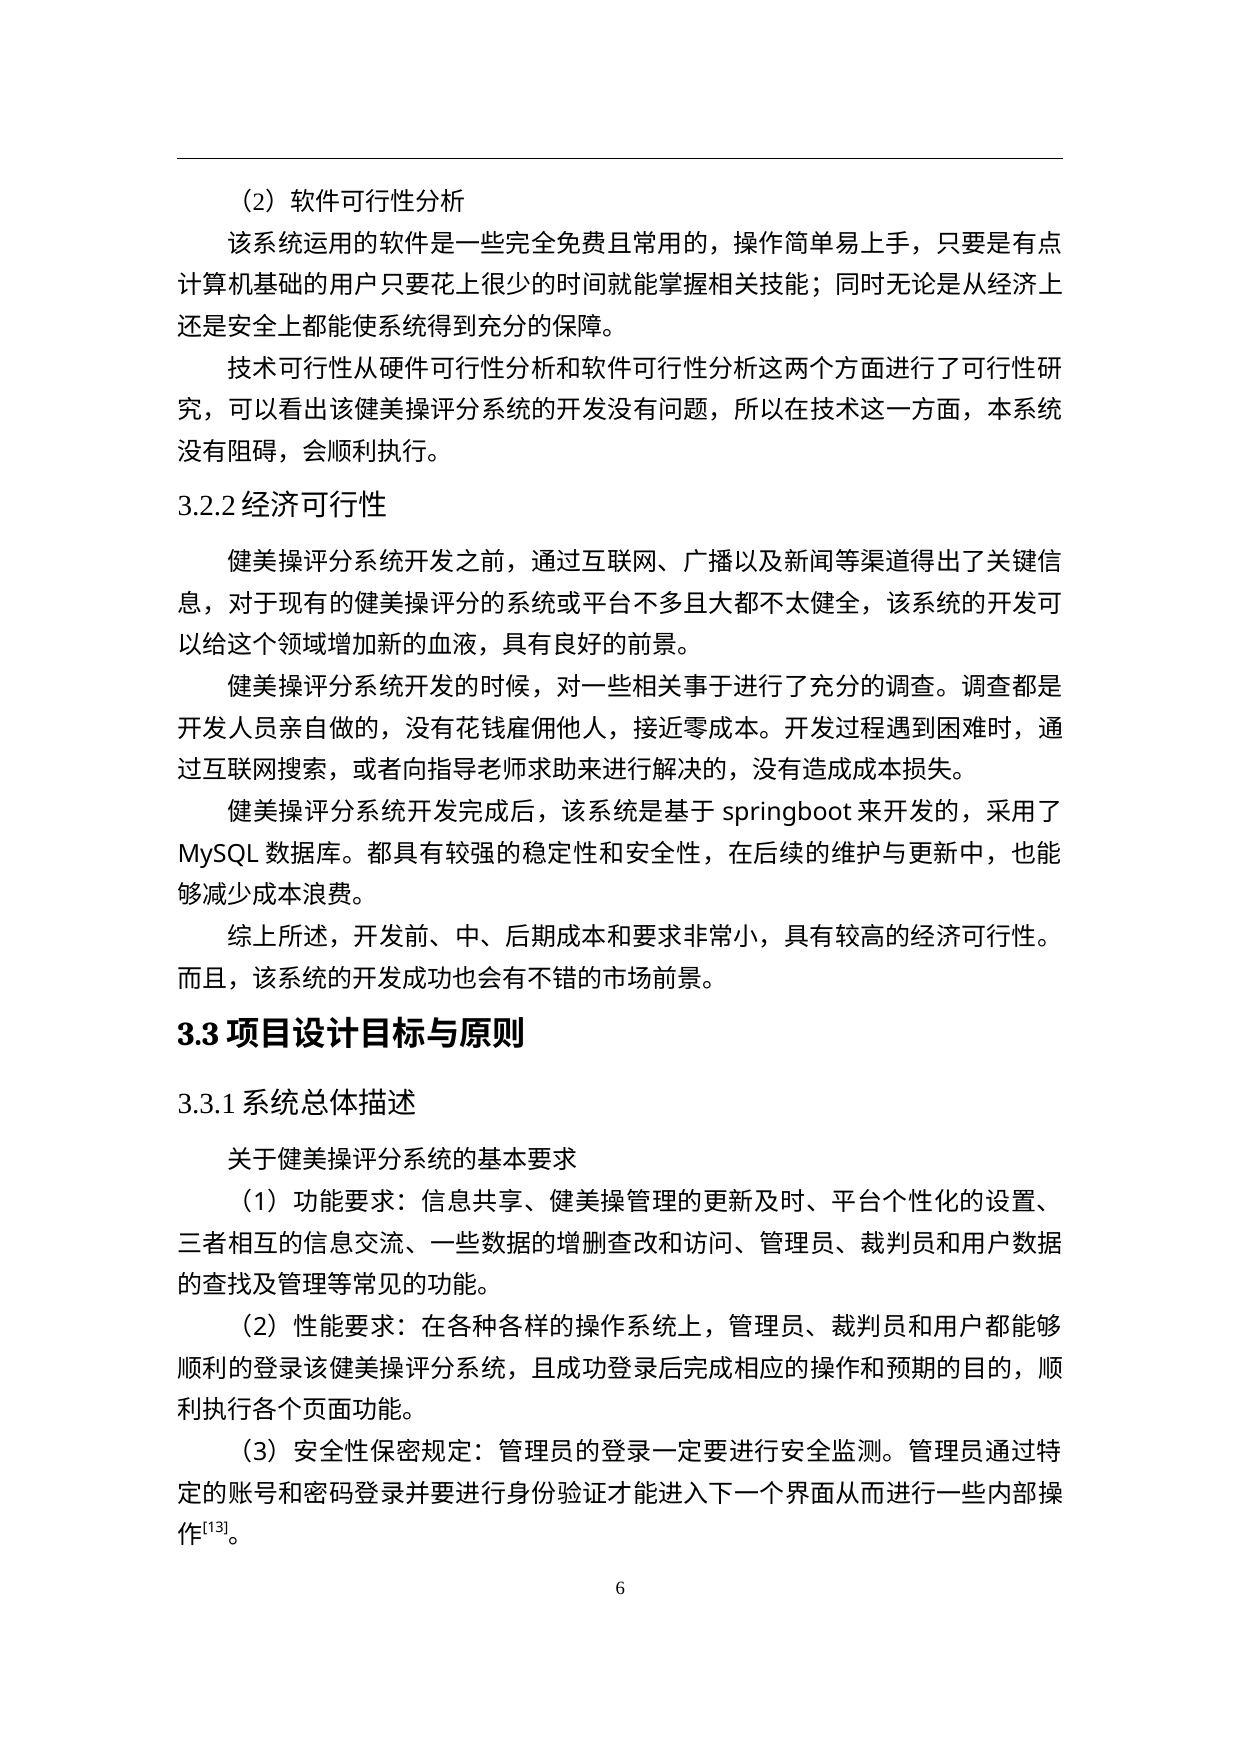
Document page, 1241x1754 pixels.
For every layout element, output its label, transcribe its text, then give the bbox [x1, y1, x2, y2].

text 健美操评分系统开发的时候，对一些相关事于进行了充分的调查。调查都是开发人员亲自做的，没有花钱雇佣他人，接近零成本。开发过程遇到困难时，通过互联网搜索，或者向指导老师求助来进行解决的，没有造成成本损失。 [177, 661, 1063, 786]
text 综上所述，开发前、中、后期成本和要求非常小，具有较高的经济可行性。而且，该系统的开发成功也会有不错的市场前景。 [177, 911, 1063, 994]
subtitle 3.3 项目设计目标与原则 [177, 1007, 1063, 1055]
text 健美操评分系统开发完成后，该系统是基于springboot来开发的，采用了MySQL数据库。都具有较强的稳定性和安全性，在后续的维护与更新中，也能够减少成本浪费。 [177, 786, 1063, 911]
subtitle 3.2.2经济可行性 [177, 481, 1063, 524]
text （1）功能要求：信息共享、健美操管理的更新及时、平台个性化的设置、三者相互的信息交流、一些数据的增删查改和访问、管理员、裁判员和用户数据的查找及管理等常见的功能。 [177, 1176, 1063, 1301]
subtitle 3.3.1系统总体描述 [177, 1080, 1063, 1122]
text （3）安全性保密规定：管理员的登录一定要进行安全监测。管理员通过特定的账号和密码登录并要进行身份验证才能进入下一个界面从而进行一些内部操作。 [177, 1426, 1063, 1551]
text 该系统运用的软件是一些完全免费且常用的，操作简单易上手，只要是有点计算机基础的用户只要花上很少的时间就能掌握相关技能；同时无论是从经济上还是安全上都能使系统得到充分的保障。 [177, 219, 1063, 344]
text 技术可行性从硬件可行性分析和软件可行性分析这两个方面进行了可行性研究，可以看出该健美操评分系统的开发没有问题，所以在技术这一方面，本系统没有阻碍，会顺利执行。 [177, 344, 1063, 469]
text （2）性能要求：在各种各样的操作系统上，管理员、裁判员和用户都能够顺利的登录该健美操评分系统，且成功登录后完成相应的操作和预期的目的，顺利执行各个页面功能。 [177, 1301, 1063, 1426]
text 关于健美操评分系统的基本要求 [177, 1134, 1063, 1176]
text （2）软件可行性分析 [177, 177, 1063, 219]
text 健美操评分系统开发之前，通过互联网、广播以及新闻等渠道得出了关键信息，对于现有的健美操评分的系统或平台不多且大都不太健全，该系统的开发可以给这个领域增加新的血液，具有良好的前景。 [177, 536, 1063, 661]
